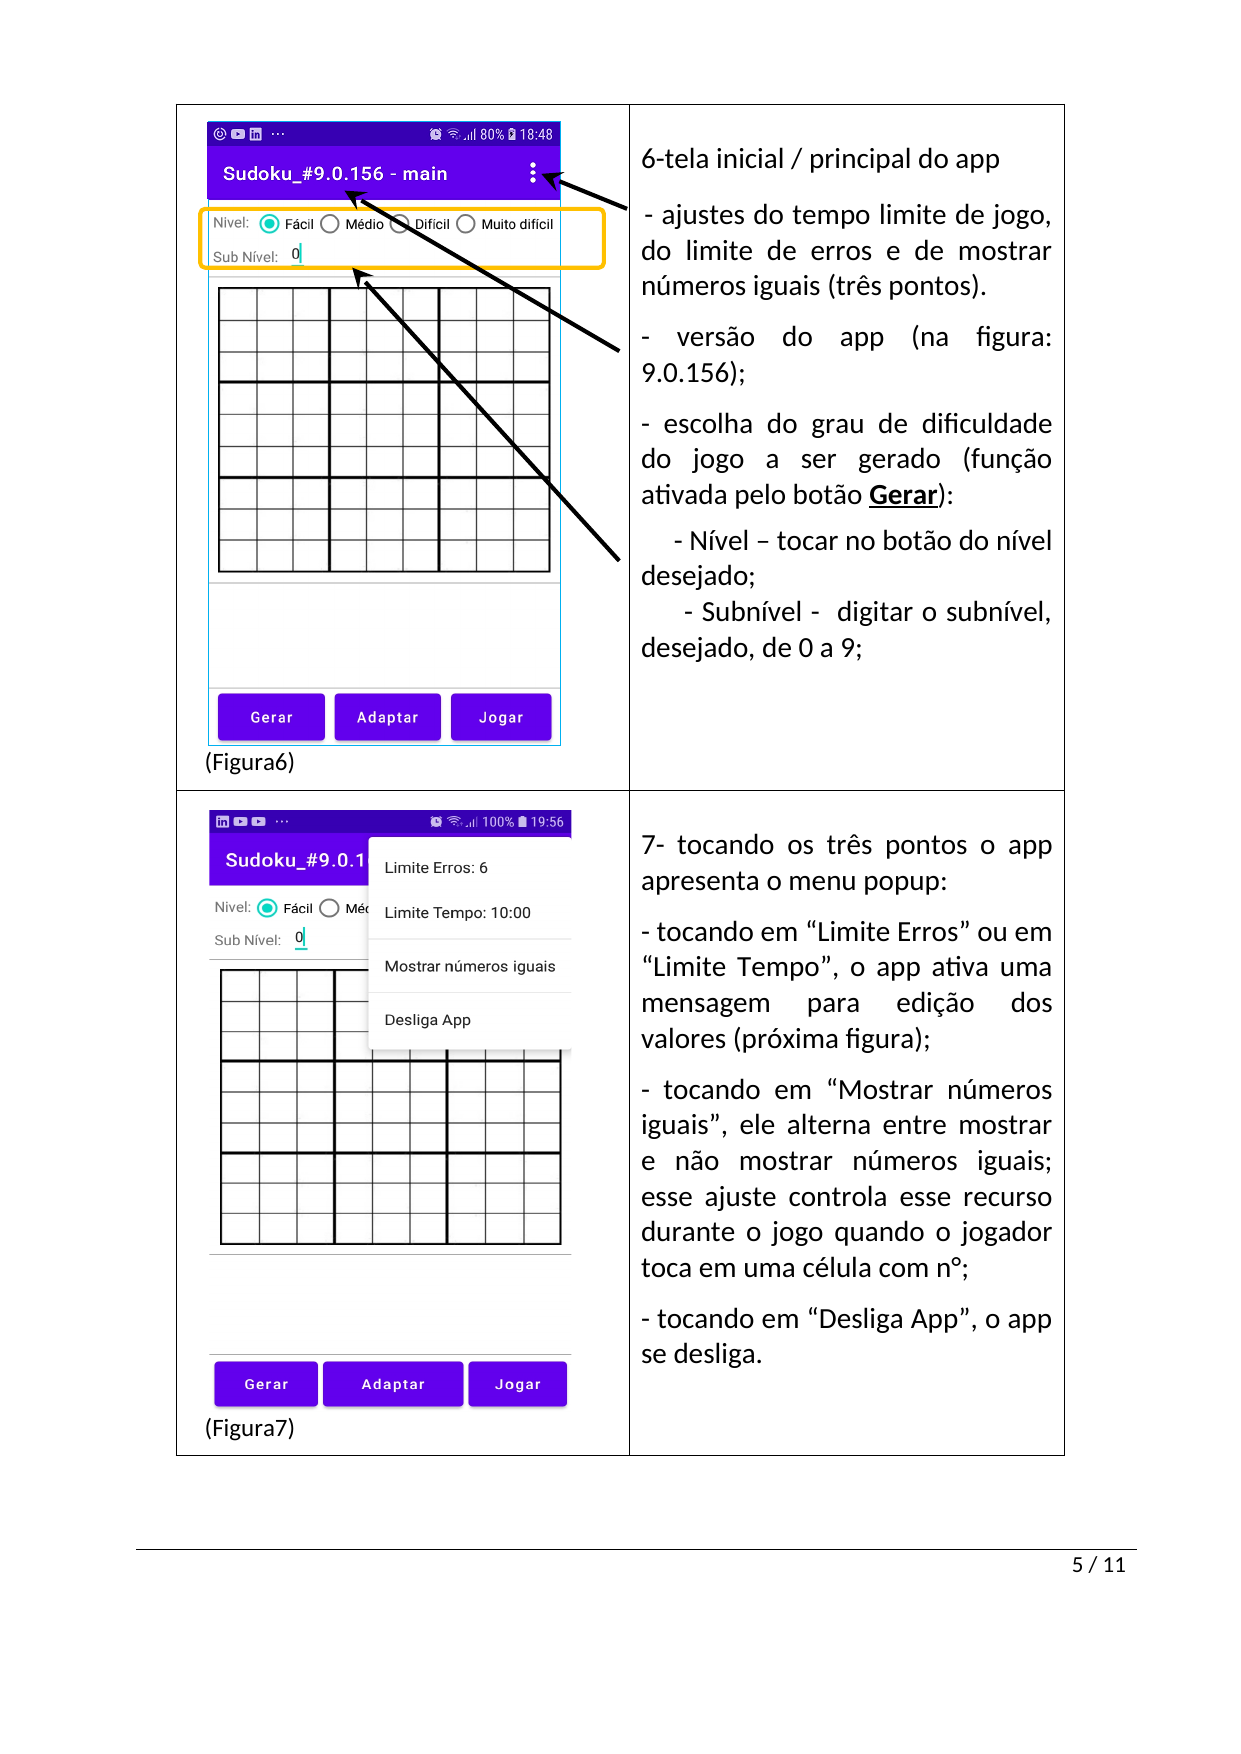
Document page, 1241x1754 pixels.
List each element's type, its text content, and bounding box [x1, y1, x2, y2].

table_cell (Figura7) [177, 791, 629, 1455]
table_cell 6-tela inicial / principal do app - ajustes do tempo limite de jogo, do limite de erros e de mostrar números iguais (três pontos). - versão do app (na figura: 9.0.156); - escolha do grau de dificuldade do jogo a ser gerado (função ativada pelo botão Gerar): - Nível – tocar no botão do nível desejado; - Subnível - digitar o subnível, desejado, de 0 a 9; [630, 105, 1064, 790]
table_cell 7- tocando os três pontos o app apresenta o menu popup: - tocando em “Limite Erros” ou em “Limite Tempo”, o app ativa uma mensagem para edição dos valores (próxima figura); - tocando em “Mostrar números iguais”, ele alterna entre mostrar e não mostrar números iguais; esse ajuste controla esse recurso durante o jogo quando o jogador toca em uma célula com n°; - tocando em “Desliga App”, o app se desliga. [630, 791, 1064, 1455]
picture [209, 810, 572, 1412]
table_cell (Figura6) [177, 105, 629, 790]
